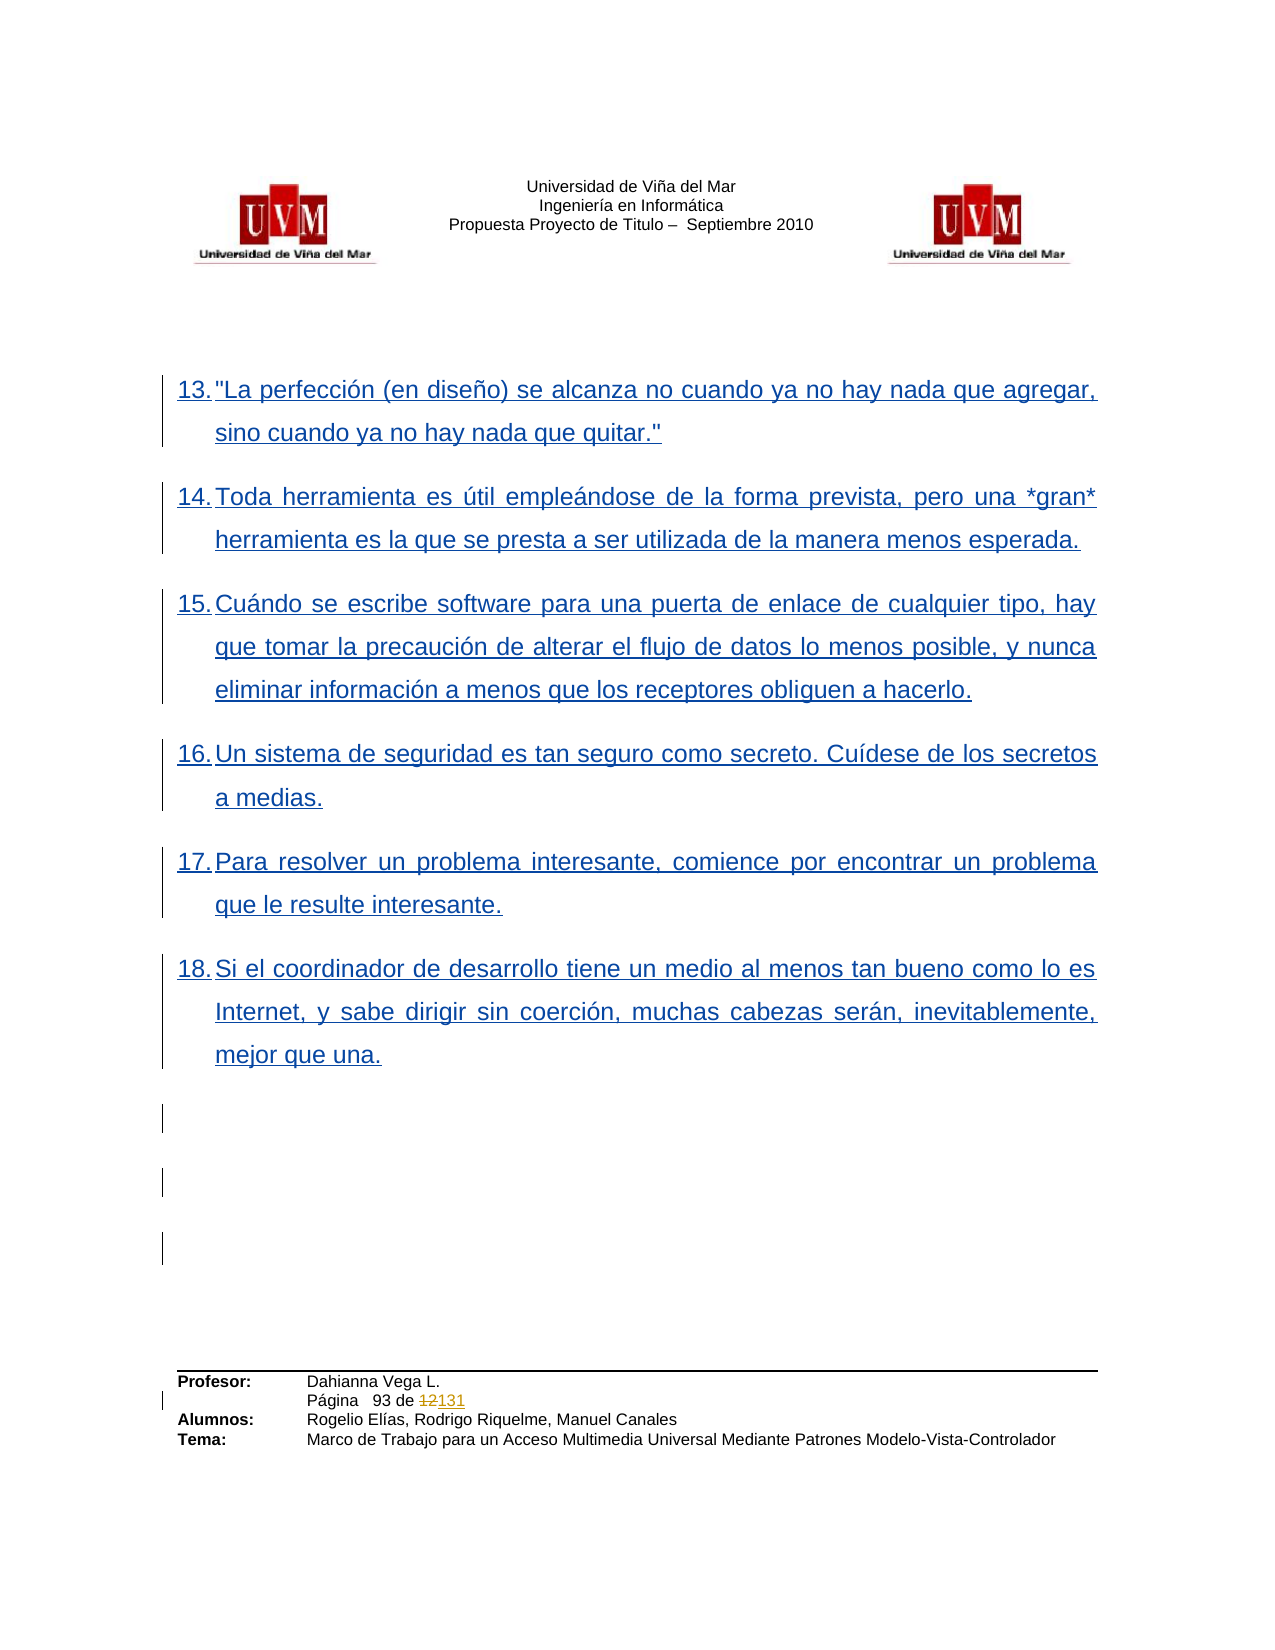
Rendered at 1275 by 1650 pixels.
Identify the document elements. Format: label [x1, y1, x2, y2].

picture [177, 176, 390, 267]
picture [871, 176, 1084, 267]
